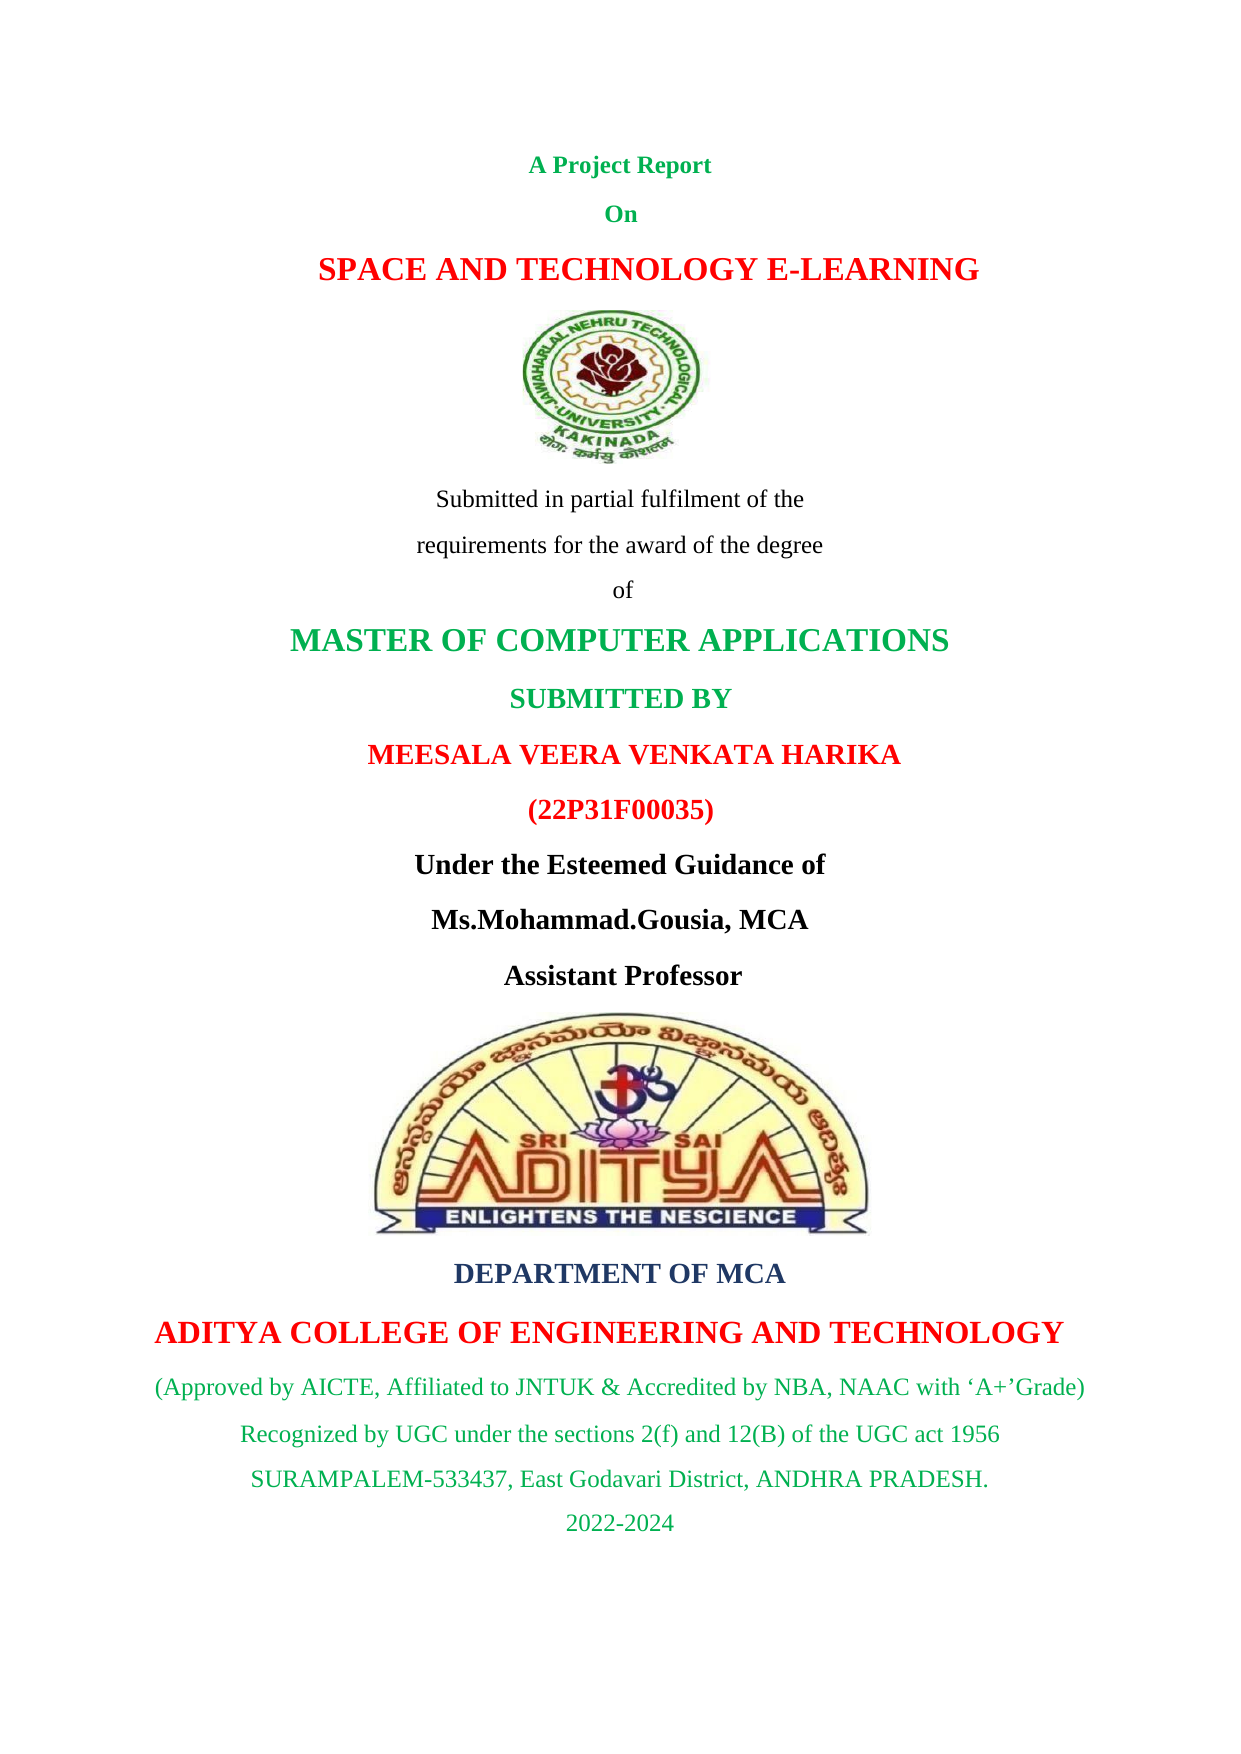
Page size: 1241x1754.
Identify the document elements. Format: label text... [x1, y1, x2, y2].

text Assistant Professor [150, 958, 1096, 991]
text DEPARTMENT OF MCA [150, 1257, 1089, 1290]
text Recognized by UGC under the sections 2(f) and 12(B) of the UGC act 1956 SURAMPALEM-533437, East Godavari District, ANDHRA PRADESH. [154, 1419, 1085, 1492]
text Submitted in partial fulfilment of the [150, 484, 1089, 513]
picture [368, 1012, 872, 1236]
text SUBMITTED BY [150, 682, 1092, 715]
picture [522, 310, 718, 464]
text (22P31F00035) [150, 792, 1092, 826]
text A Project Report [150, 150, 1089, 178]
text ADITYA COLLEGE OF ENGINEERING AND TECHNOLOGY [154, 1313, 1090, 1350]
text MASTER OF COMPUTER APPLICATIONS [150, 621, 1089, 659]
text MEESALA VEERA VENKATA HARIKA [150, 737, 1089, 770]
text SPACE AND TECHNOLOGY E-LEARNING [150, 249, 1089, 288]
text (Approved by AICTE, Affiliated to JNTUK & Accredited by NBA, NAAC with ‘A+’Grade) [150, 1372, 1089, 1401]
text 2022-2024 [154, 1508, 1085, 1537]
text requirements for the award of the degree [150, 530, 1089, 558]
text of [150, 575, 1096, 604]
text Under the Esteemed Guidance of [150, 847, 1089, 881]
text Ms.Mohammad.Gousia, MCA [150, 902, 1089, 936]
text On [150, 199, 1092, 228]
